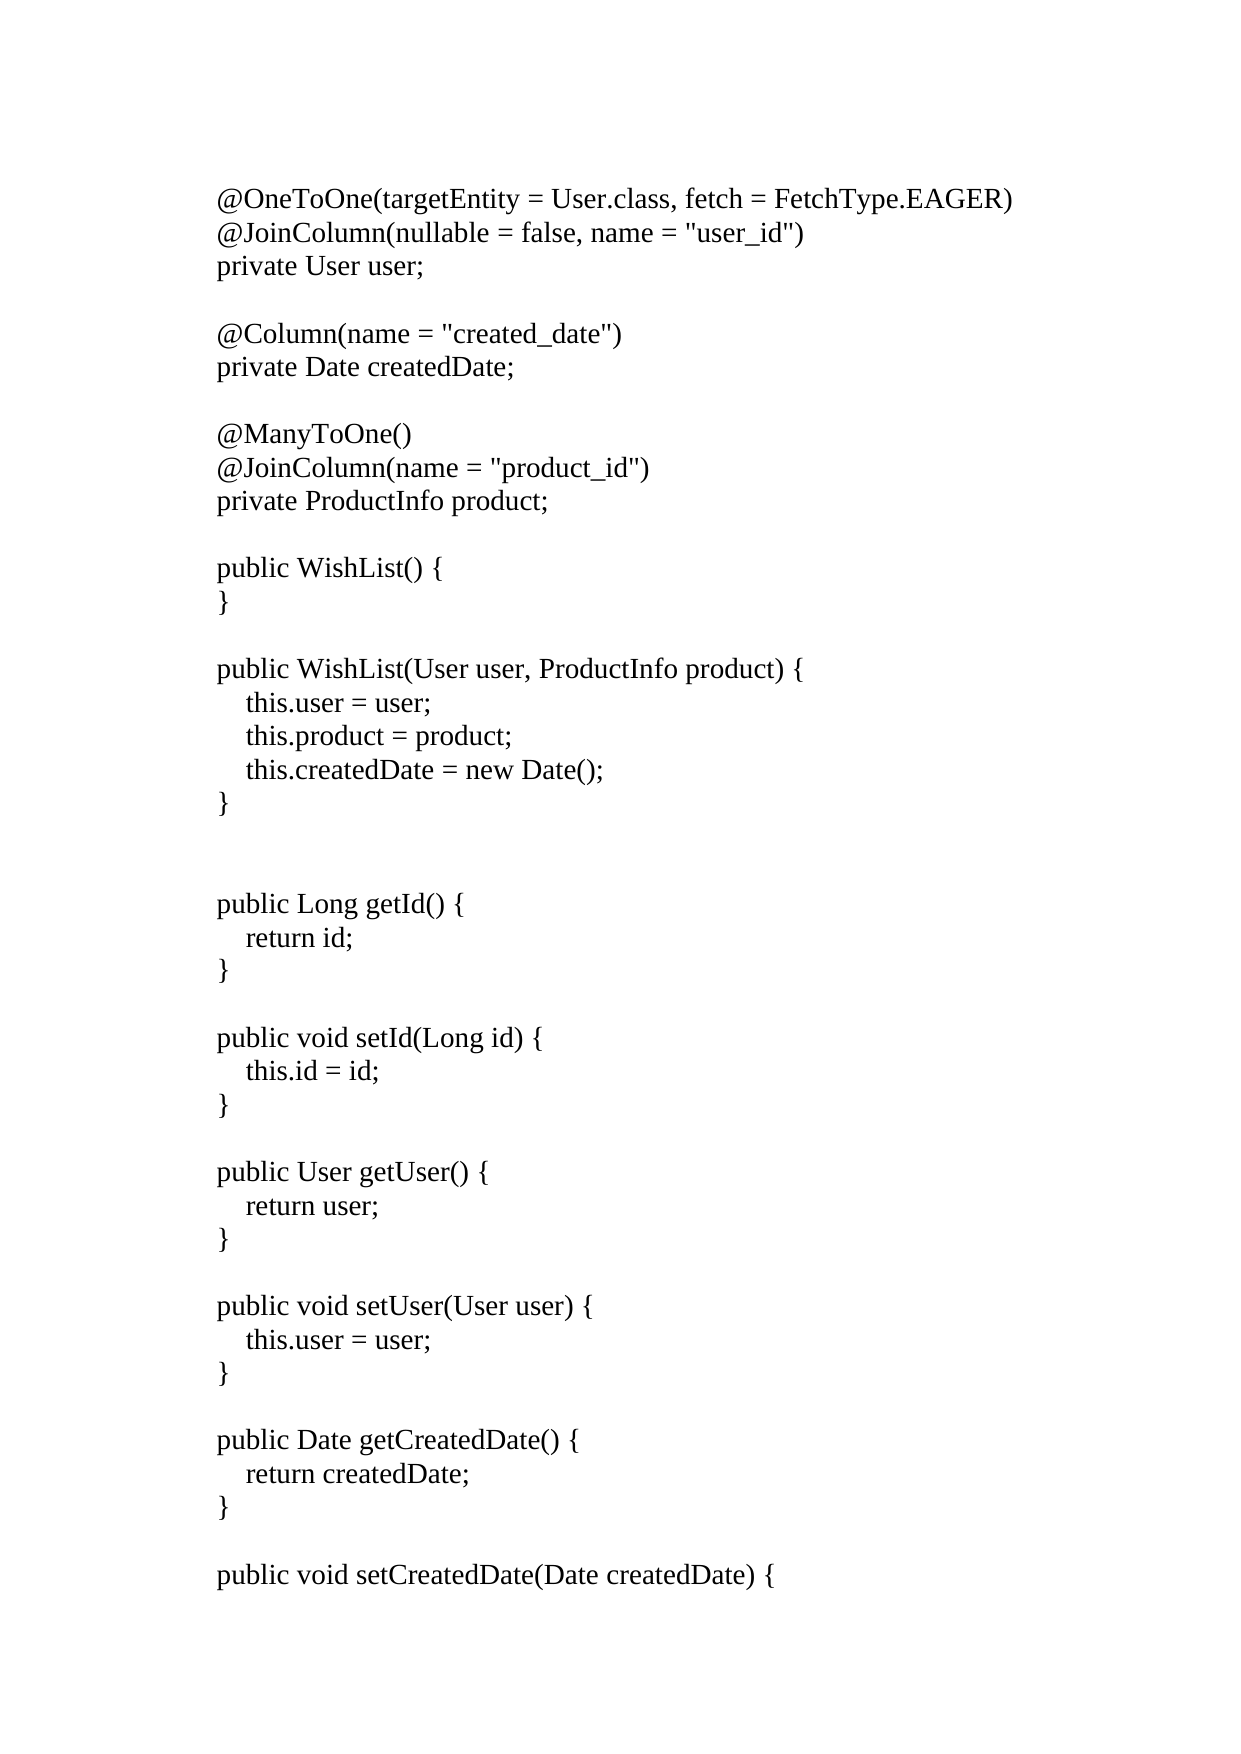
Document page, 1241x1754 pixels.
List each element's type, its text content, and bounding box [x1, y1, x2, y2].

text } [216, 786, 1240, 819]
text private User user; [216, 249, 1240, 282]
text } [216, 584, 1240, 618]
text public Long getId() { return id; [216, 886, 468, 953]
text public Date getCreatedDate() { return createdDate; [216, 1422, 583, 1489]
text } [216, 953, 1240, 986]
text this.product = product; this.createdDate = new Date(); [246, 718, 604, 786]
text } [216, 1356, 1240, 1389]
text } [216, 1221, 1240, 1255]
text public void setId(Long id) { this.id = id; [216, 1020, 546, 1087]
text public WishList() { [216, 551, 1240, 584]
text } [216, 1489, 1240, 1523]
text public void setCreatedDate(Date createdDate) { [216, 1557, 1240, 1590]
text @ManyToOne() @JoinColumn(name = "product_id") private ProductInfo product; [216, 416, 651, 517]
text @OneToOne(targetEntity = User.class, fetch = FetchType.EAGER) @JoinColumn(nullable = false, name = "user_id") [216, 182, 1015, 249]
text } [216, 1087, 1240, 1120]
text @Column(name = "created_date") private Date createdDate; [216, 316, 624, 383]
text public WishList(User user, ProductInfo product) { this.user = user; [216, 651, 807, 718]
text public void setUser(User user) { this.user = user; [216, 1288, 597, 1355]
text public User getUser() { return user; [216, 1154, 492, 1221]
